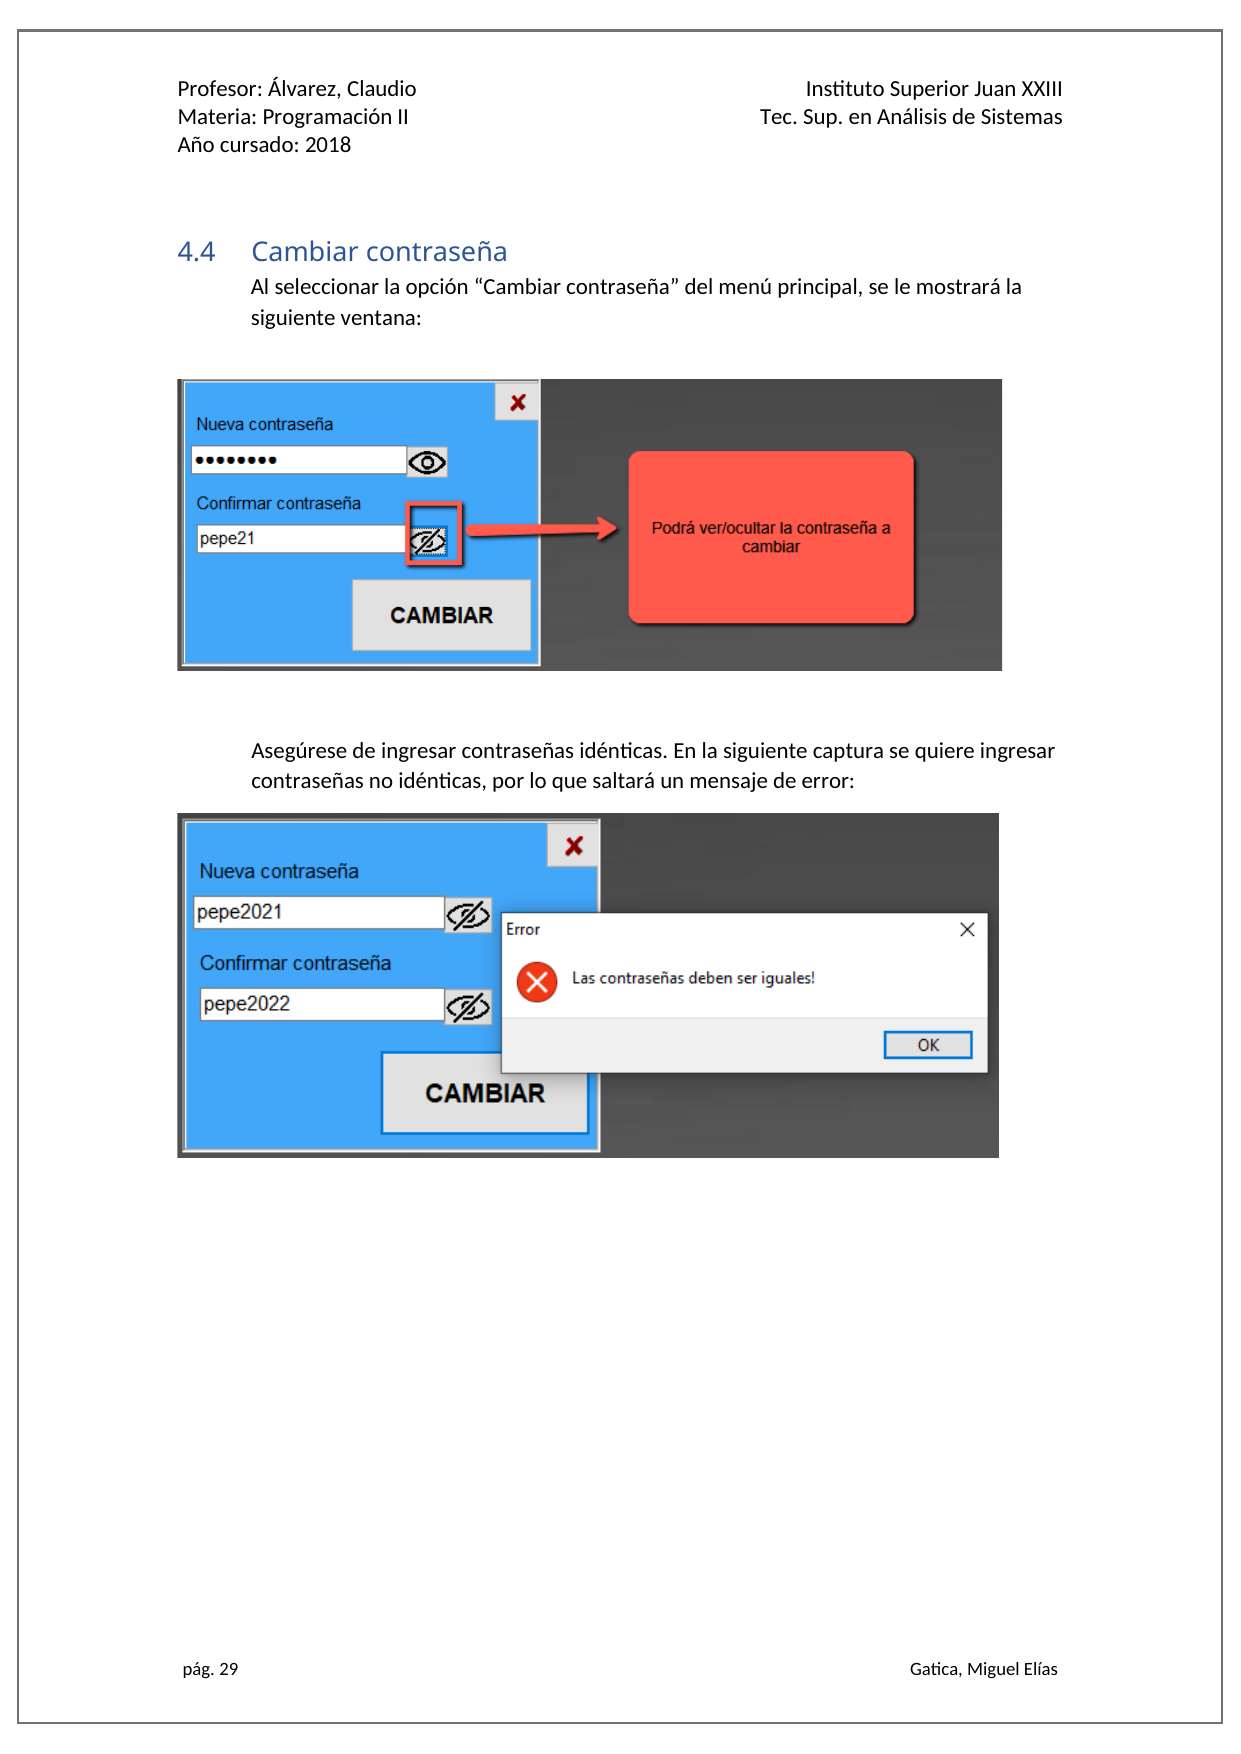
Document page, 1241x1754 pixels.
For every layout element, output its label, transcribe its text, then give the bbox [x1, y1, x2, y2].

subtitle Cambiar contraseña [177, 233, 1063, 269]
picture [177, 379, 1003, 671]
picture [177, 813, 999, 1158]
text Asegúrese de ingresar contraseñas idénticas. En la siguiente captura se quiere ingresar contraseñas no idénticas, por lo que saltará un mensaje de error: [251, 736, 1063, 794]
text Al seleccionar la opción “Cambiar contraseña” del menú principal, se le mostrará la siguiente ventana: [251, 272, 1063, 331]
